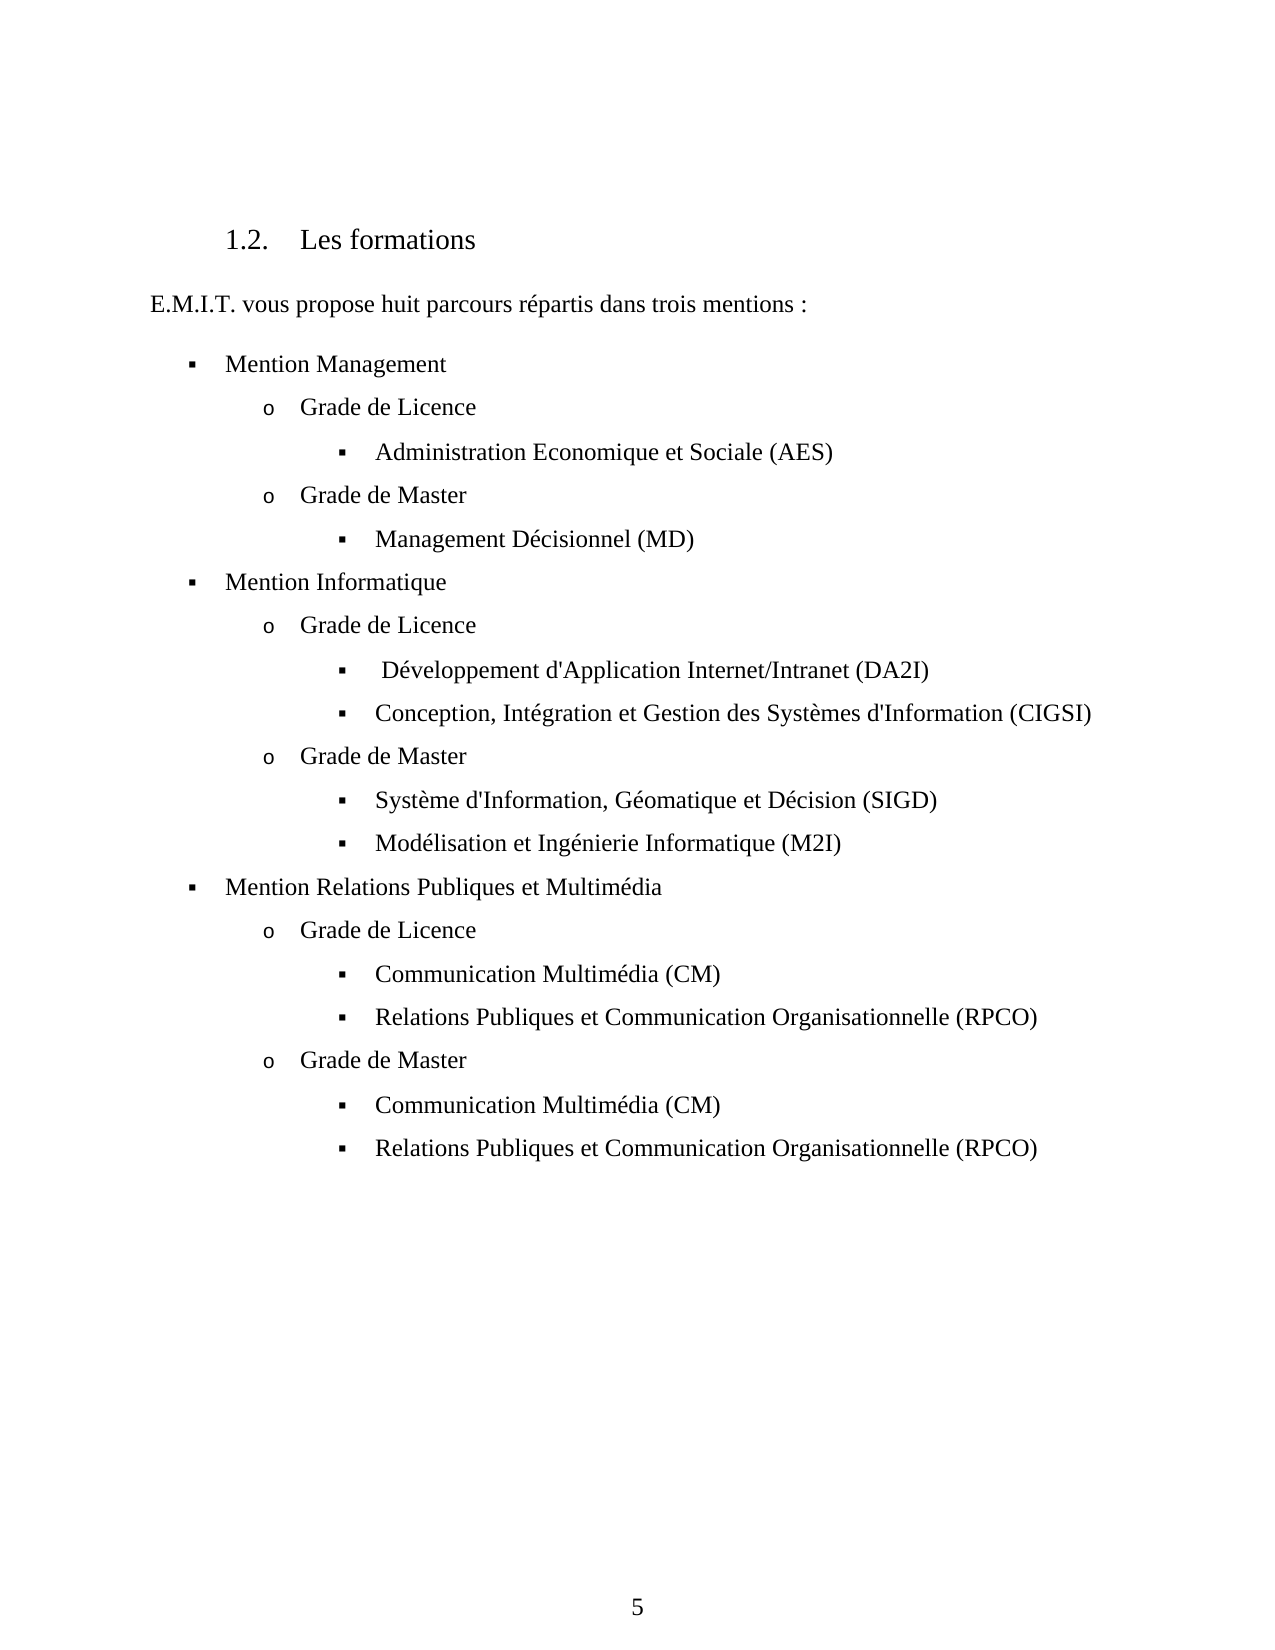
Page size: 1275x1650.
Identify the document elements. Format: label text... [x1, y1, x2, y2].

list Mention Management [187, 349, 1125, 378]
list Mention Relations Publiques et Multimédia [187, 872, 1125, 900]
text Les formations [225, 222, 1125, 256]
list Administration Economique et Sociale (AES) [337, 437, 1125, 465]
list Grade de Master [262, 741, 1125, 771]
text E.M.I.T. vous propose huit parcours répartis dans trois mentions : [150, 289, 1125, 318]
list Grade de Master [262, 480, 1125, 509]
list Management Décisionnel (MD) [337, 524, 1125, 553]
list Communication Multimédia (CM) [337, 959, 1125, 988]
list Grade de Licence [262, 392, 1125, 422]
list Relations Publiques et Communication Organisationnelle (RPCO) [337, 1002, 1125, 1031]
list Relations Publiques et Communication Organisationnelle (RPCO) [337, 1133, 1125, 1162]
list Développement d'Application Internet/Intranet (DA2I) [337, 655, 1125, 683]
list Conception, Intégration et Gestion des Systèmes d'Information (CIGSI) [337, 698, 1125, 727]
list Modélisation et Ingénierie Informatique (M2I) [337, 828, 1125, 857]
list Grade de Licence [262, 915, 1125, 944]
list Grade de Licence [262, 610, 1125, 640]
list Grade de Master [262, 1045, 1125, 1075]
list Communication Multimédia (CM) [337, 1090, 1125, 1118]
list Mention Informatique [187, 567, 1125, 596]
list Système d'Information, Géomatique et Décision (SIGD) [337, 785, 1125, 814]
